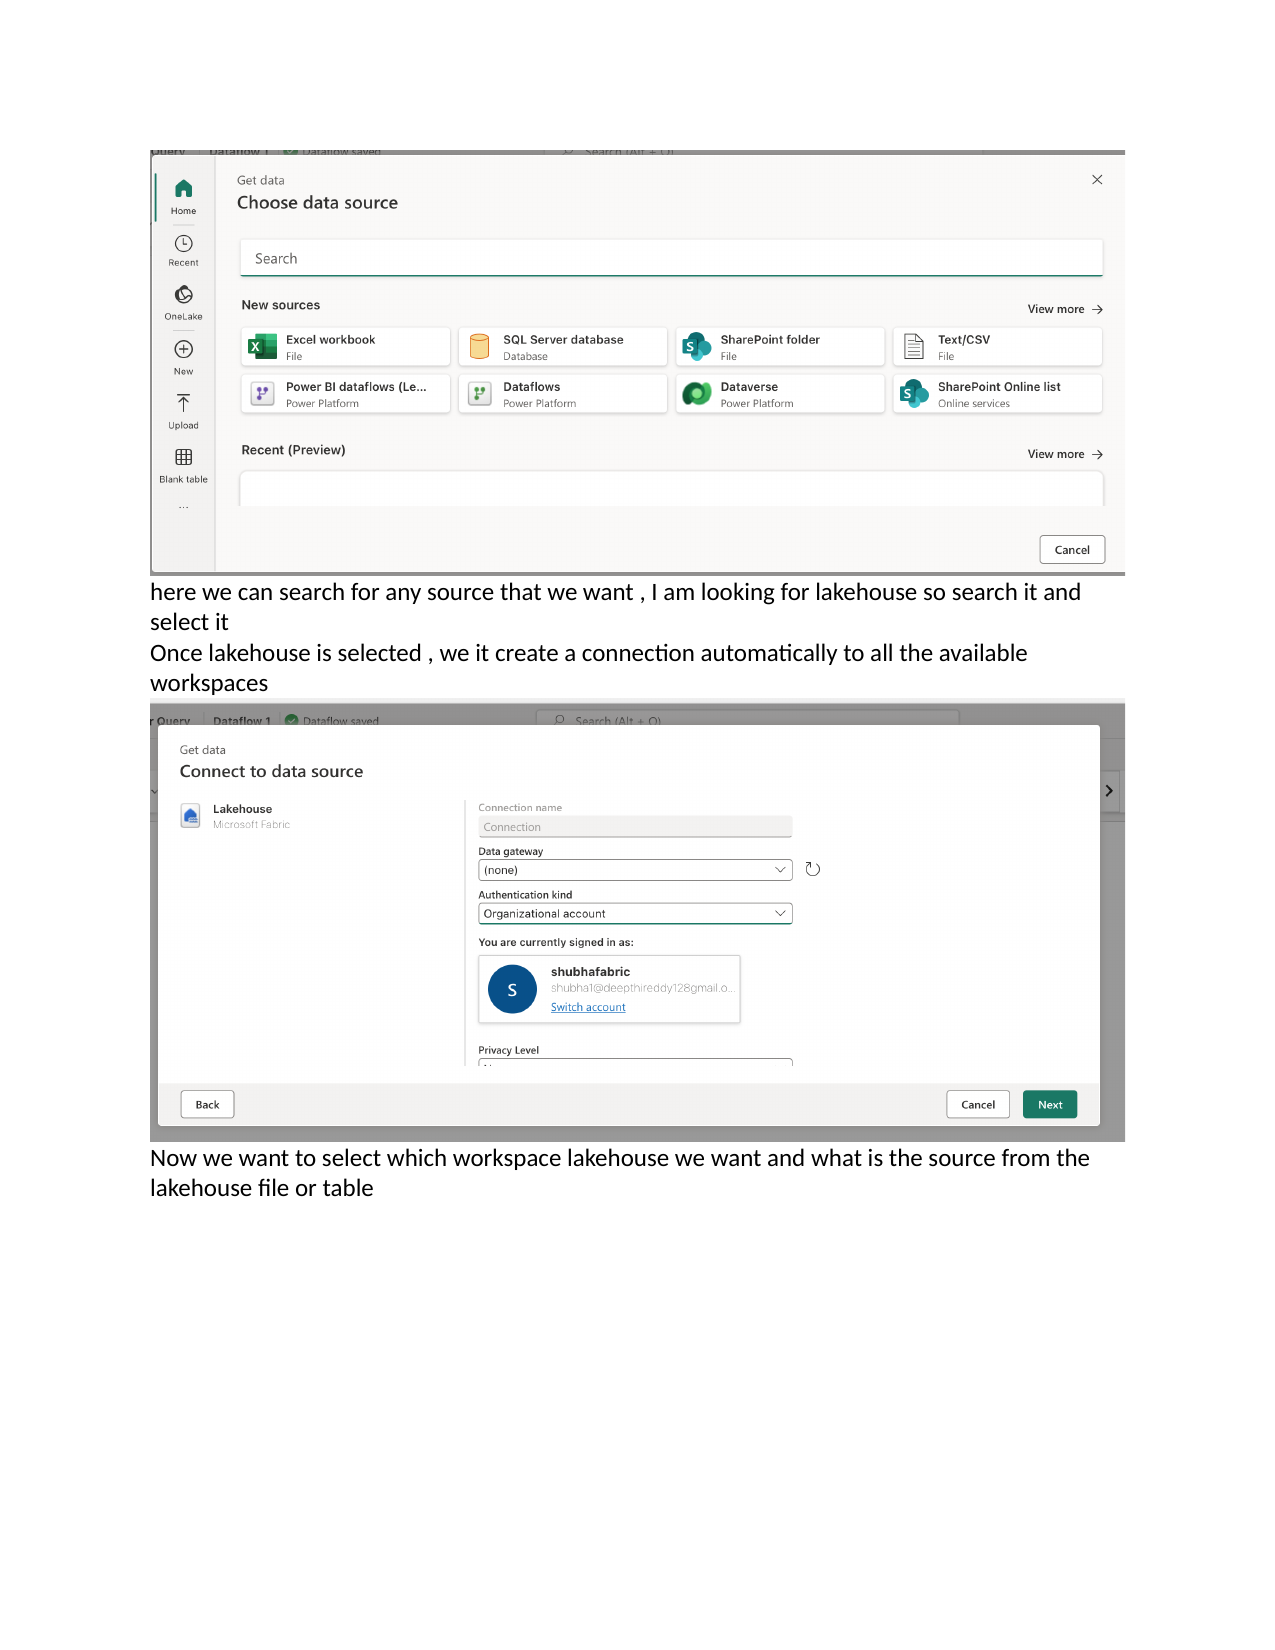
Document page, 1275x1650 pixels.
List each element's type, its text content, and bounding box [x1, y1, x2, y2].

picture [150, 698, 1125, 1142]
text Once lakehouse is selected , we it create a connection automatically to all the available workspaces Now we want to select which workspace lakehouse we want and what is the source from the lakehouse file or table here we see folder to get the data , we need click the link table to get the data [150, 1142, 1125, 1203]
text Once lakehouse is selected , we it create a connection automatically to all the available workspaces Now we want to select which workspace lakehouse we want and what is the source from the lakehouse file or table here we see folder to get the data , we need click the link table to get the data [150, 637, 1125, 698]
picture [150, 150, 1125, 576]
text Pipeline is creataed successfully , now drag and drop dataflow Give your workspace name for dataflow , + new and create dataflow is created successfullyNow to get the source we need to create a connection , for that click new source choose source to view more option, select more here we can search for any source that we want , I am looking for lakehouse so search it and select it [150, 576, 1125, 637]
